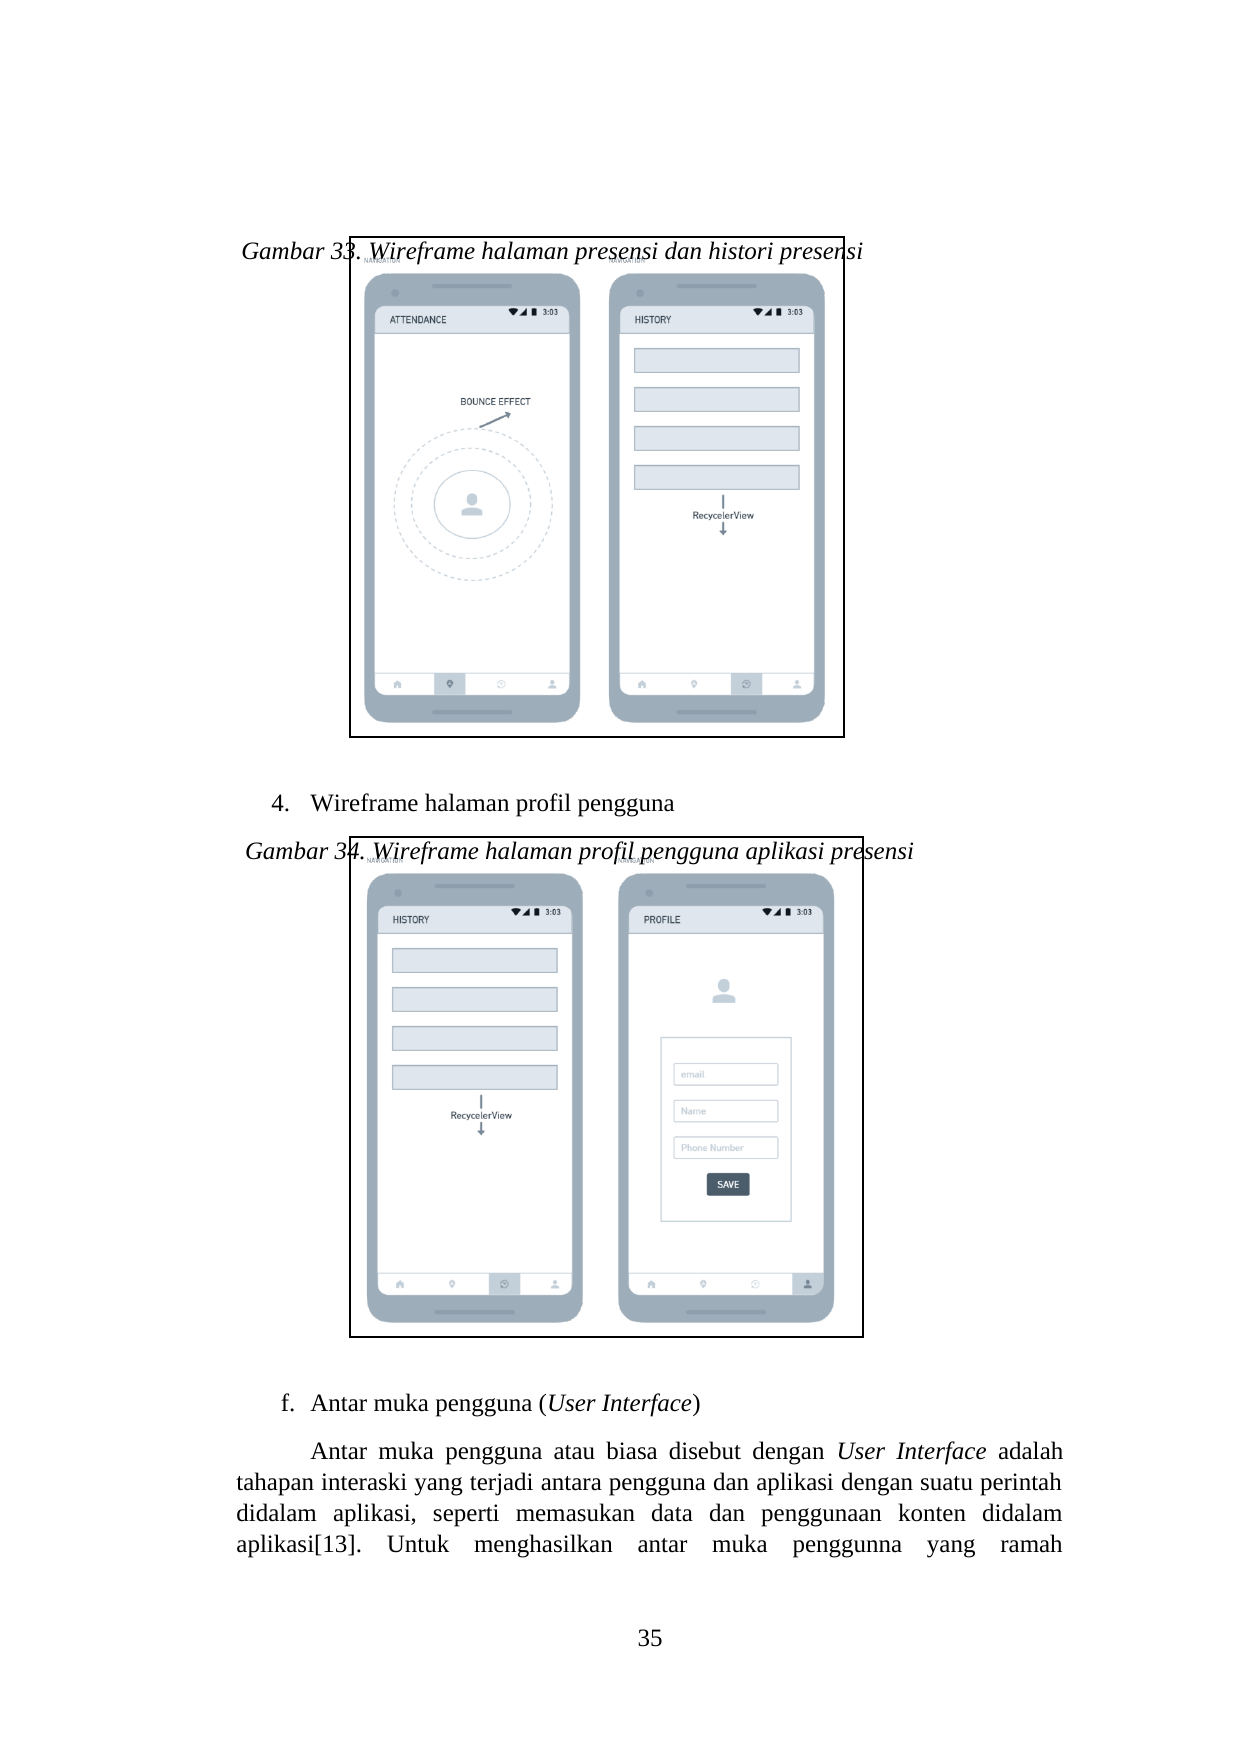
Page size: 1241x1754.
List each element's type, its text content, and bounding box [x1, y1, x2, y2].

picture [351, 238, 843, 736]
subtitle Wireframe halaman profil pengguna [281, 788, 1063, 817]
picture [351, 838, 862, 1336]
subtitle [236, 1436, 1063, 1558]
subtitle Antar muka pengguna (User Interface) [281, 1388, 1063, 1417]
